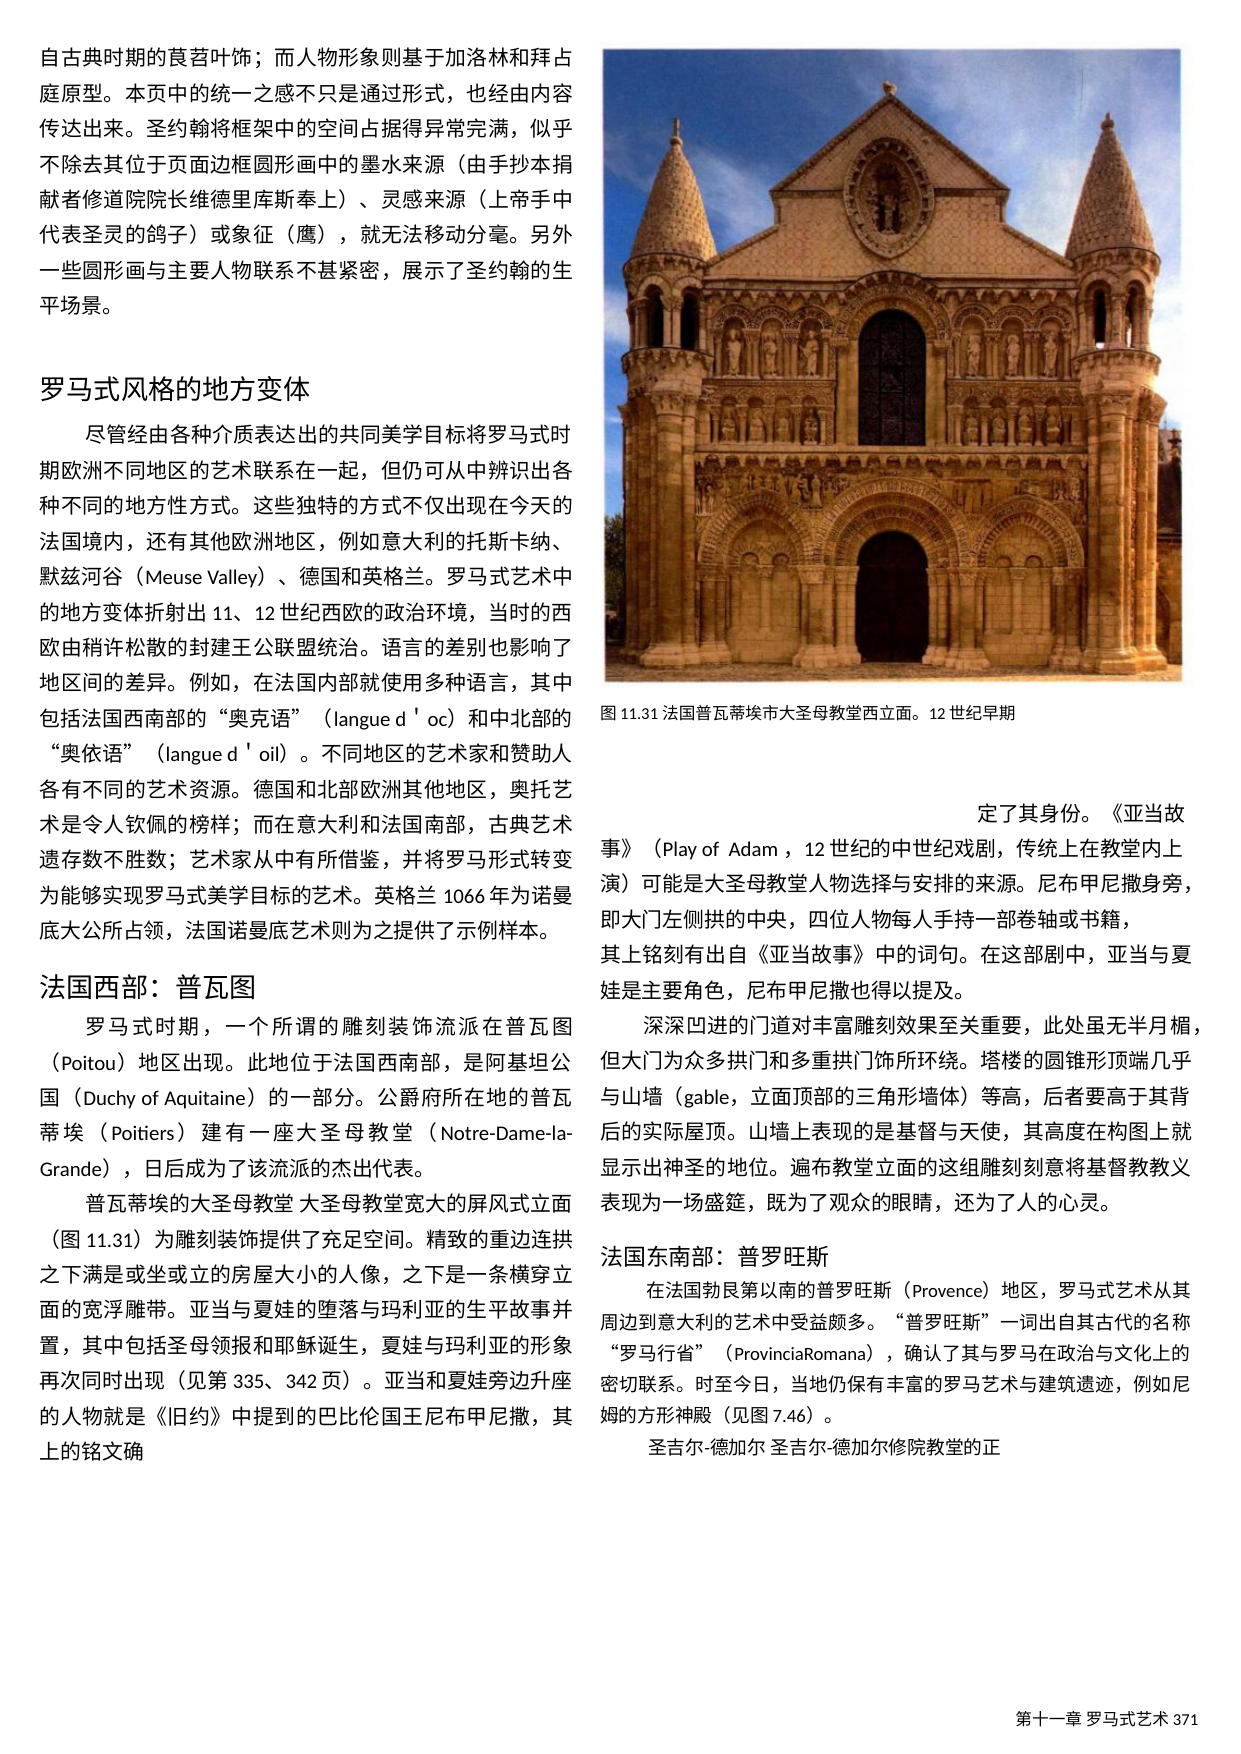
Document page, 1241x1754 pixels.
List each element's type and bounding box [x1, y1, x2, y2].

picture [600, 41, 1194, 688]
